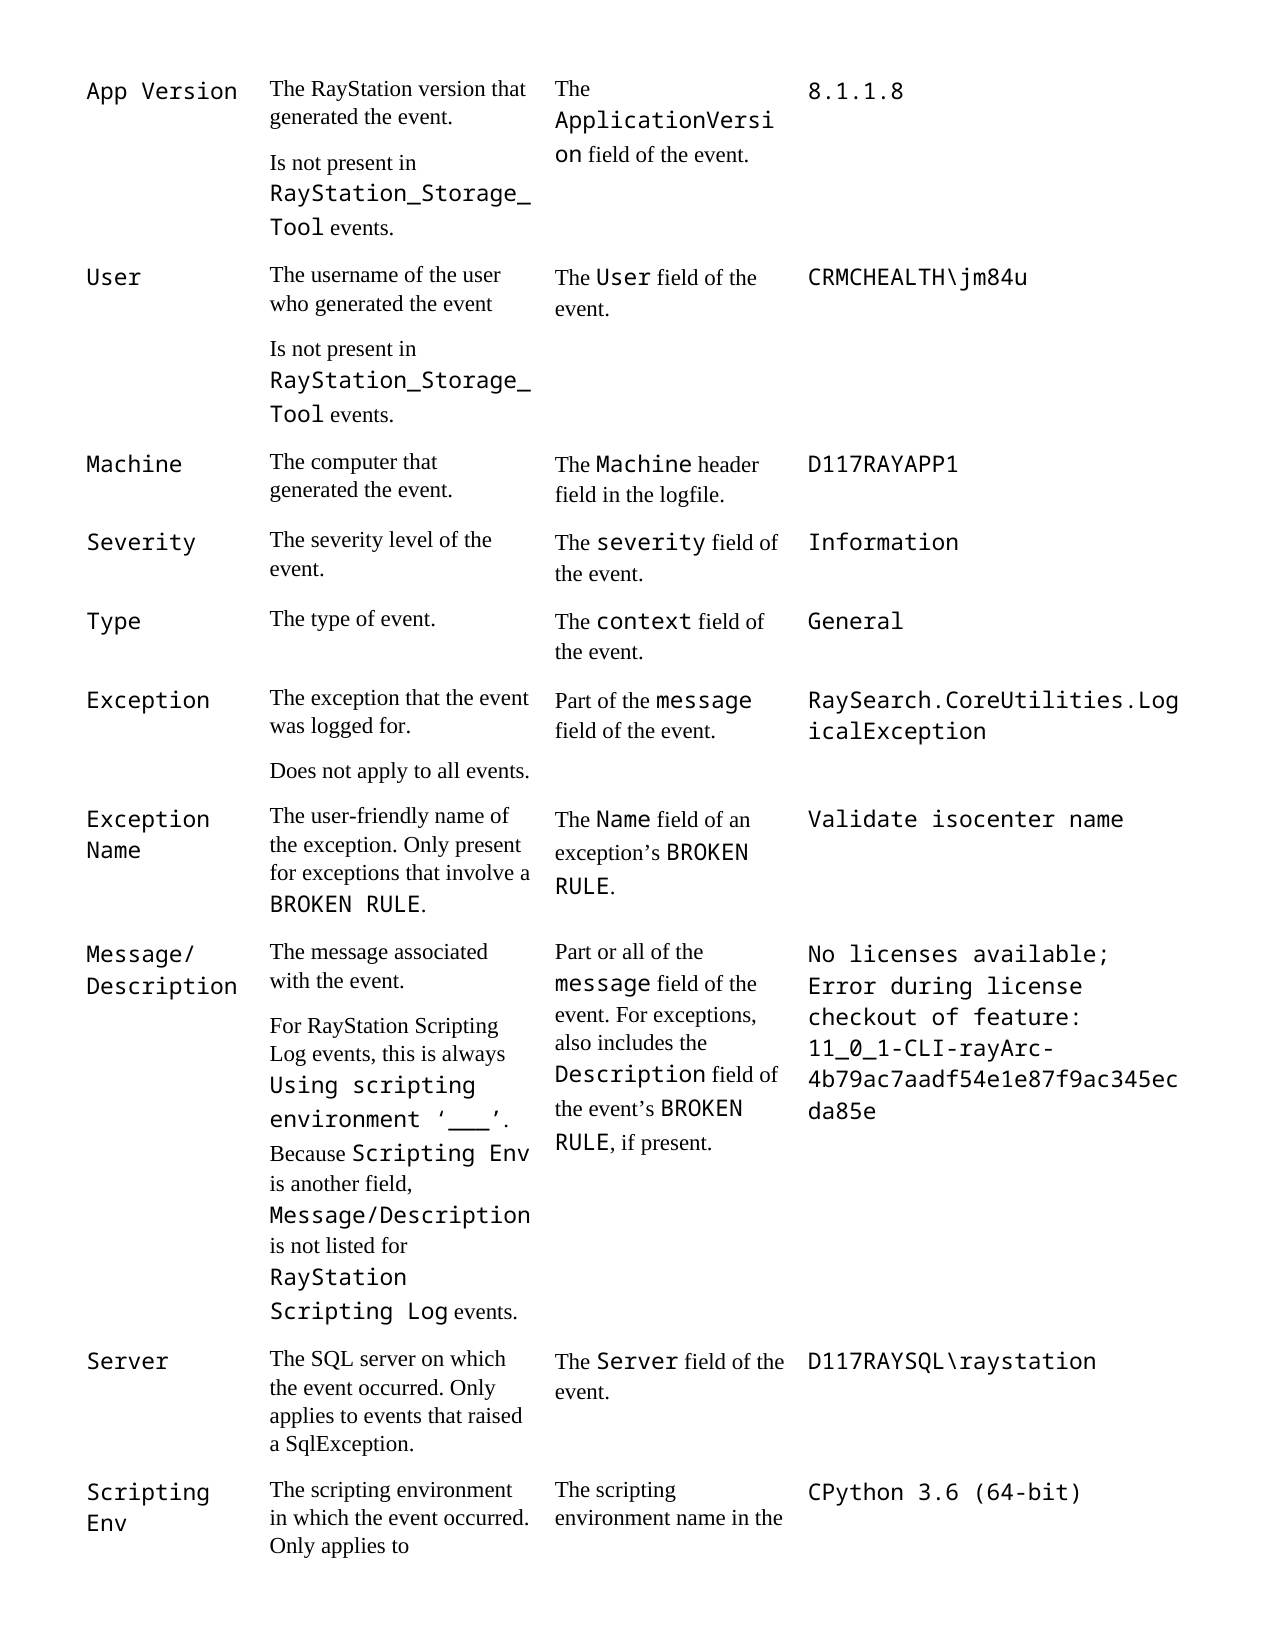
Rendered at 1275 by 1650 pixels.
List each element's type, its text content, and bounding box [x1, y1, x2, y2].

table_cell The type of event. [258, 605, 543, 684]
table_cell The Server field of the event. [543, 1345, 796, 1476]
table_cell The user-friendly name of the exception. Only present for exceptions that involve a BROKEN RULE. [258, 803, 543, 938]
table_cell The computer that generated the event. [258, 448, 543, 526]
table_cell The context field of the event. [543, 605, 796, 684]
table_cell The SQL server on which the event occurred. Only applies to events that raised a SqlException. [258, 1345, 543, 1476]
table_cell The Name field of an exception’s BROKEN RULE. [543, 803, 796, 938]
table_cell The severity level of the event. [258, 526, 543, 605]
table_cell 8.1.1.8 [796, 75, 1199, 261]
table_cell App Version [75, 75, 258, 261]
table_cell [543, 1476, 796, 1559]
table_cell The message associated with the event. For RayStation Scripting Log events, this is always Using scripting environment ‘___’. Because Scripting Env is another field, Message/Description is not listed for RayStation Scripting Log events. [258, 939, 543, 1345]
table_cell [258, 1476, 543, 1559]
table_cell CRMCHEALTH\jm84u [796, 261, 1199, 448]
table_cell RaySearch.CoreUtilities.LogicalException [796, 684, 1199, 802]
table_cell The User field of the event. [543, 261, 796, 448]
table_cell Type [75, 605, 258, 684]
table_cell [796, 1476, 1199, 1559]
table_cell Scripting Env [75, 1476, 258, 1559]
table_cell No licenses available; Error during license checkout of feature: 11_0_1-CLI-rayArc-4b79ac7aadf54e1e87f9ac345ecda85e [796, 939, 1199, 1345]
table_cell Part or all of the message field of the event. For exceptions, also includes the Description field of the event’s BROKEN RULE, if present. [543, 939, 796, 1345]
table_cell Message/Description [75, 939, 258, 1345]
table_cell The username of the user who generated the event Is not present in RayStation_Storage_Tool events. [258, 261, 543, 448]
table_cell The Machine header field in the logfile. [543, 448, 796, 526]
table_cell Exception Name [75, 803, 258, 938]
table_cell Severity [75, 526, 258, 605]
table_cell D117RAYSQL\raystation [796, 1345, 1199, 1476]
table_cell Server [75, 1345, 258, 1476]
table_cell The severity field of the event. [543, 526, 796, 605]
table_cell Part of the message field of the event. [543, 684, 796, 802]
table_cell Information [796, 526, 1199, 605]
table_cell The RayStation version that generated the event. Is not present in RayStation_Storage_Tool events. [258, 75, 543, 261]
table_cell User [75, 261, 258, 448]
table_cell The exception that the event was logged for. Does not apply to all events. [258, 684, 543, 802]
table_cell D117RAYAPP1 [796, 448, 1199, 526]
table_cell General [796, 605, 1199, 684]
table_cell The ApplicationVersion field of the event. [543, 75, 796, 261]
table_cell Exception [75, 684, 258, 802]
table_cell Machine [75, 448, 258, 526]
table_cell Validate isocenter name [796, 803, 1199, 938]
